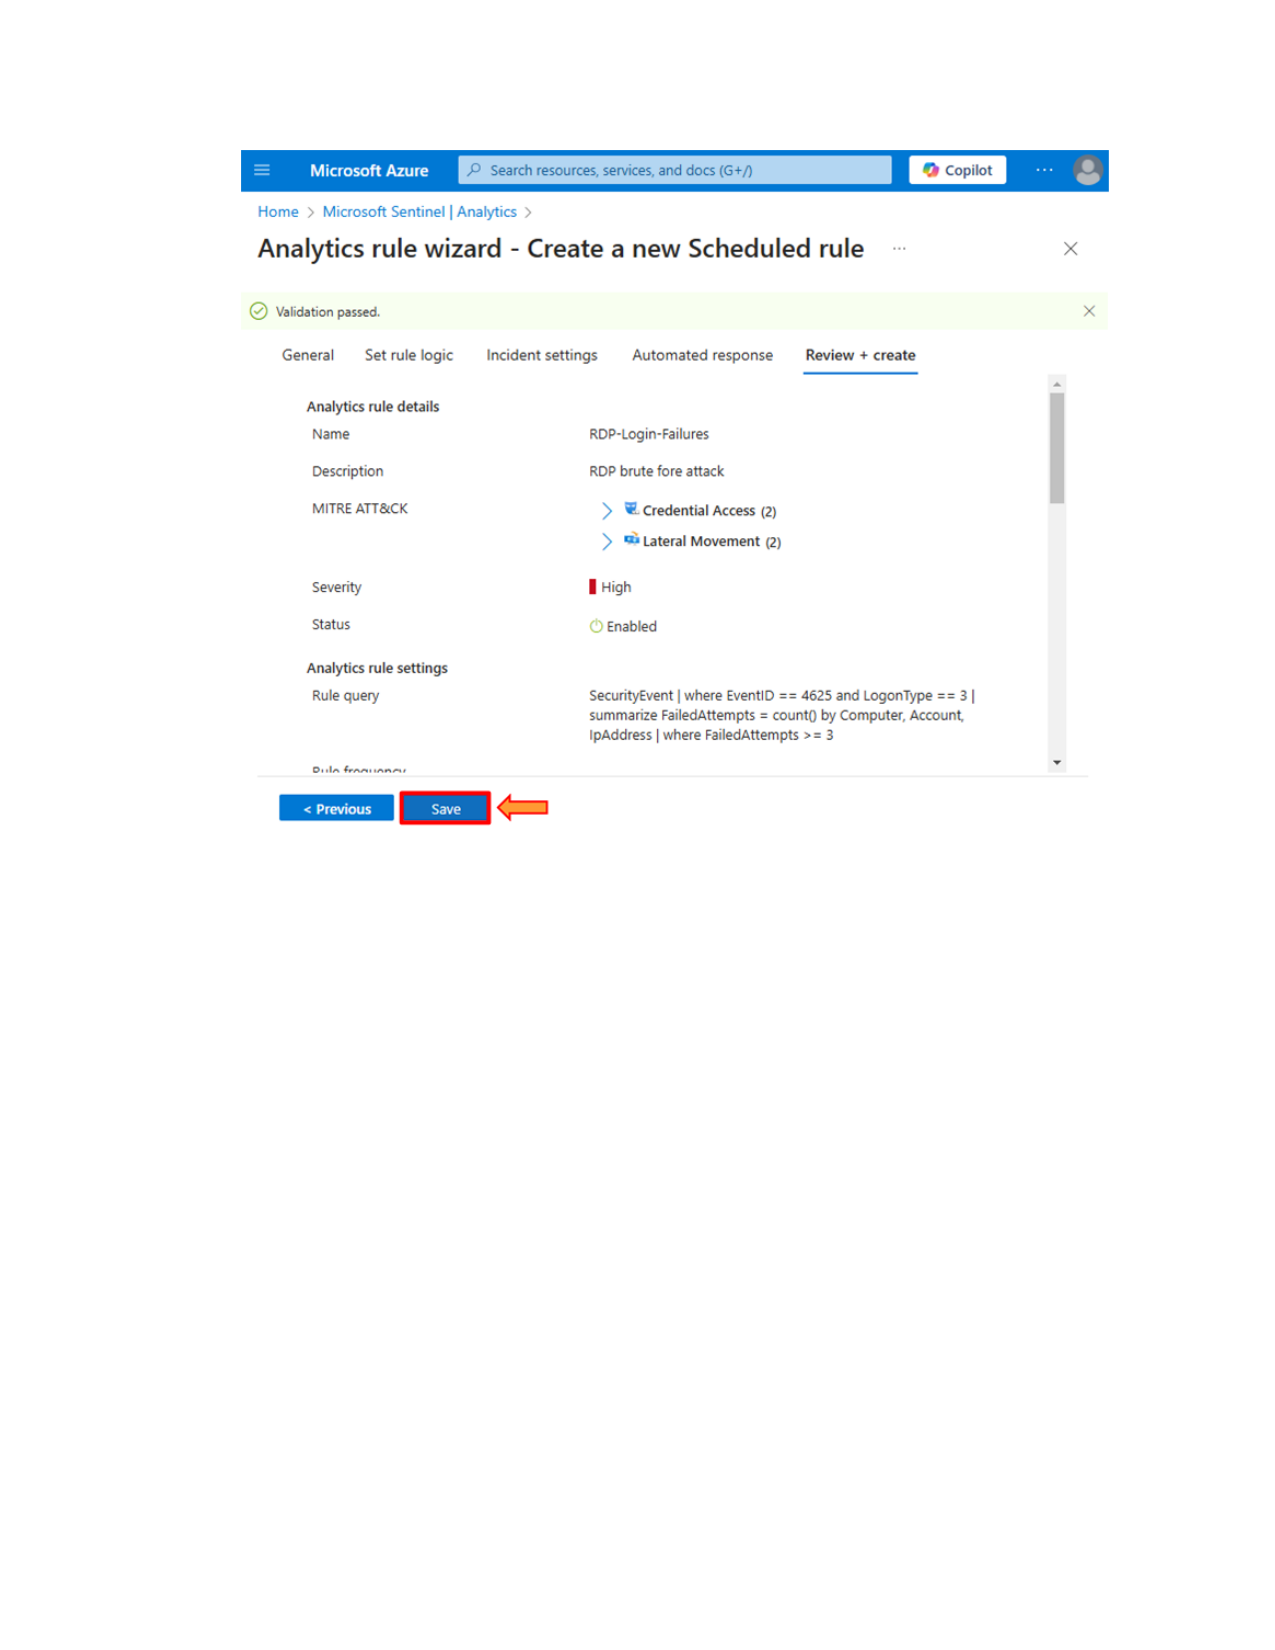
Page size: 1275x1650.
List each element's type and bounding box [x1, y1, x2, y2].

picture [240, 150, 1110, 830]
